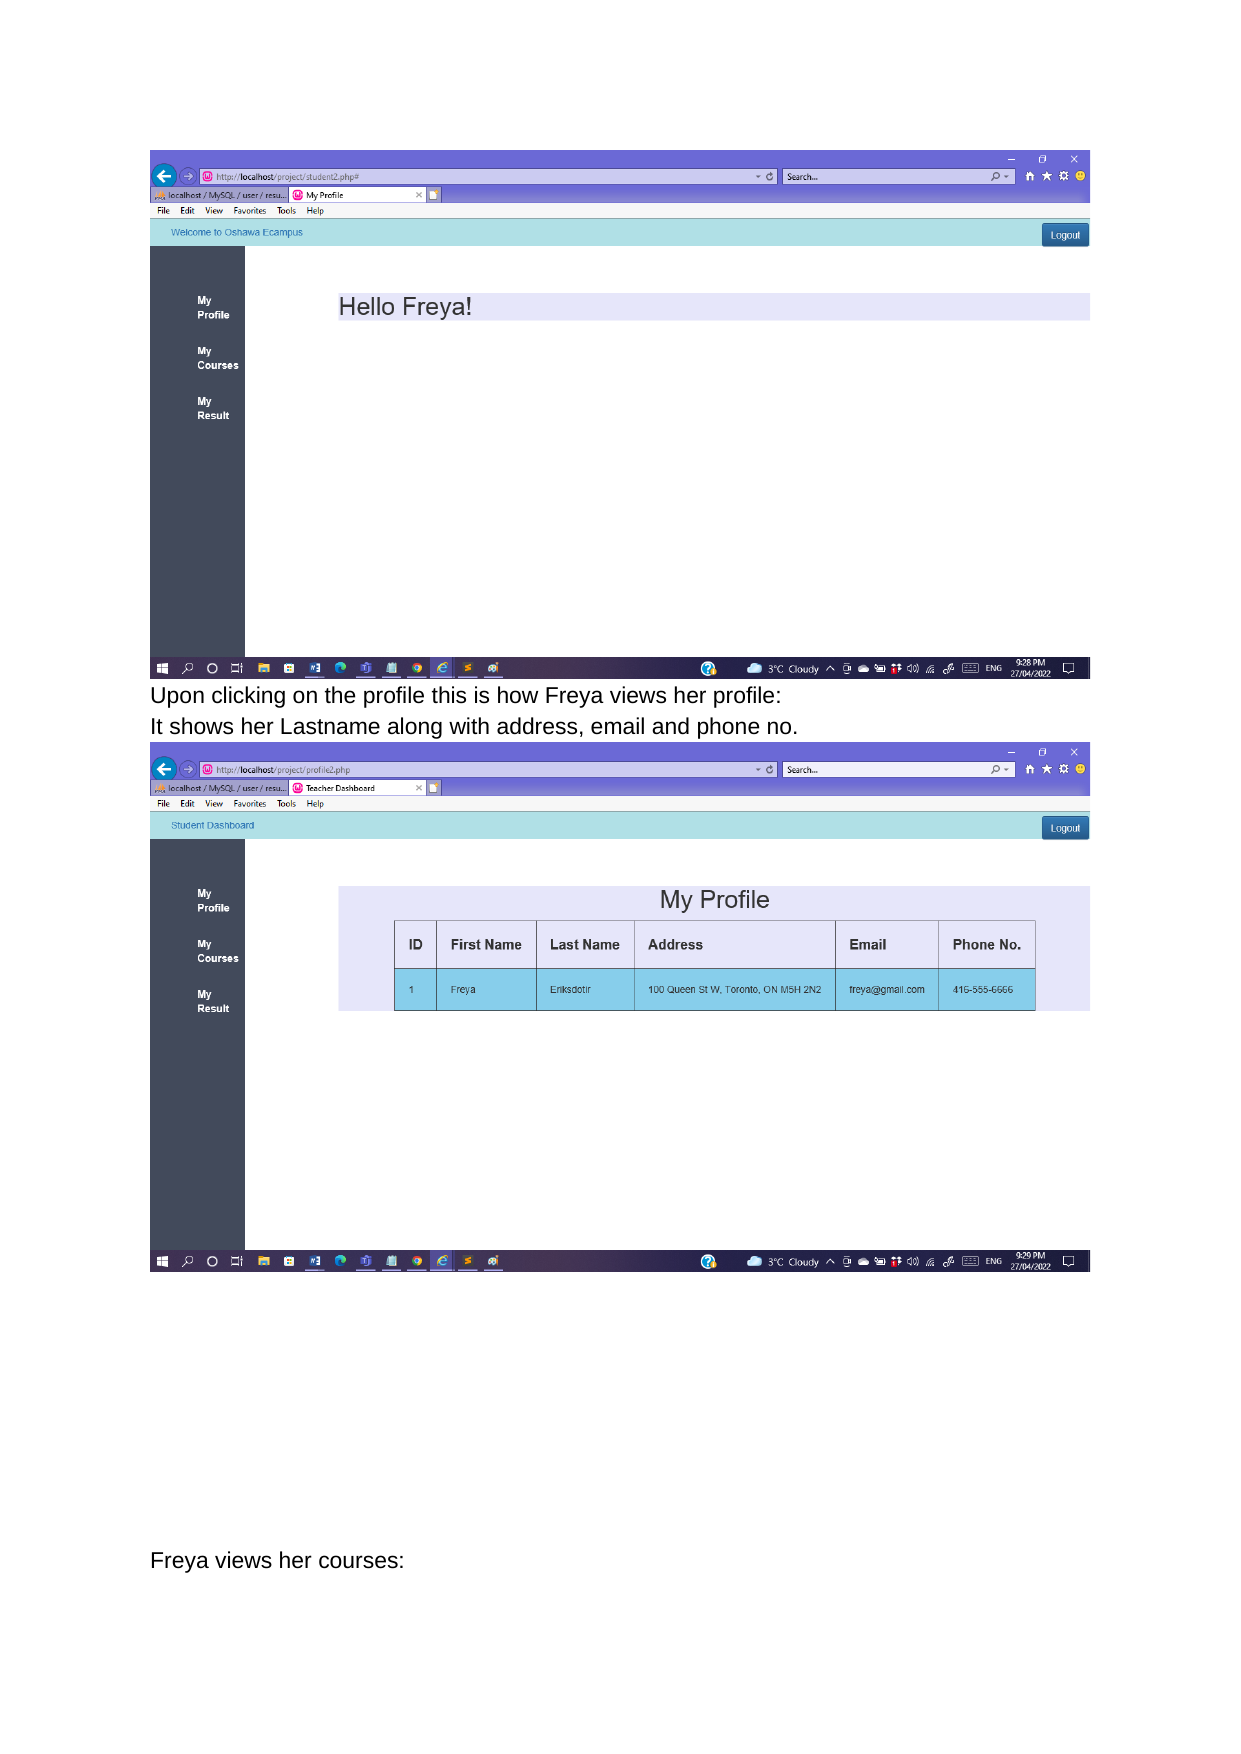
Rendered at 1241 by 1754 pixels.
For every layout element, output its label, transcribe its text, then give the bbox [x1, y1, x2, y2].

picture [150, 742, 1091, 1272]
text Upon clicking on the profile this is how Freya views her profile: [150, 682, 1090, 709]
picture [150, 150, 1091, 679]
text It shows her Lastname along with address, email and phone no. [150, 713, 1090, 739]
text Freya views her courses: [150, 1547, 1090, 1574]
